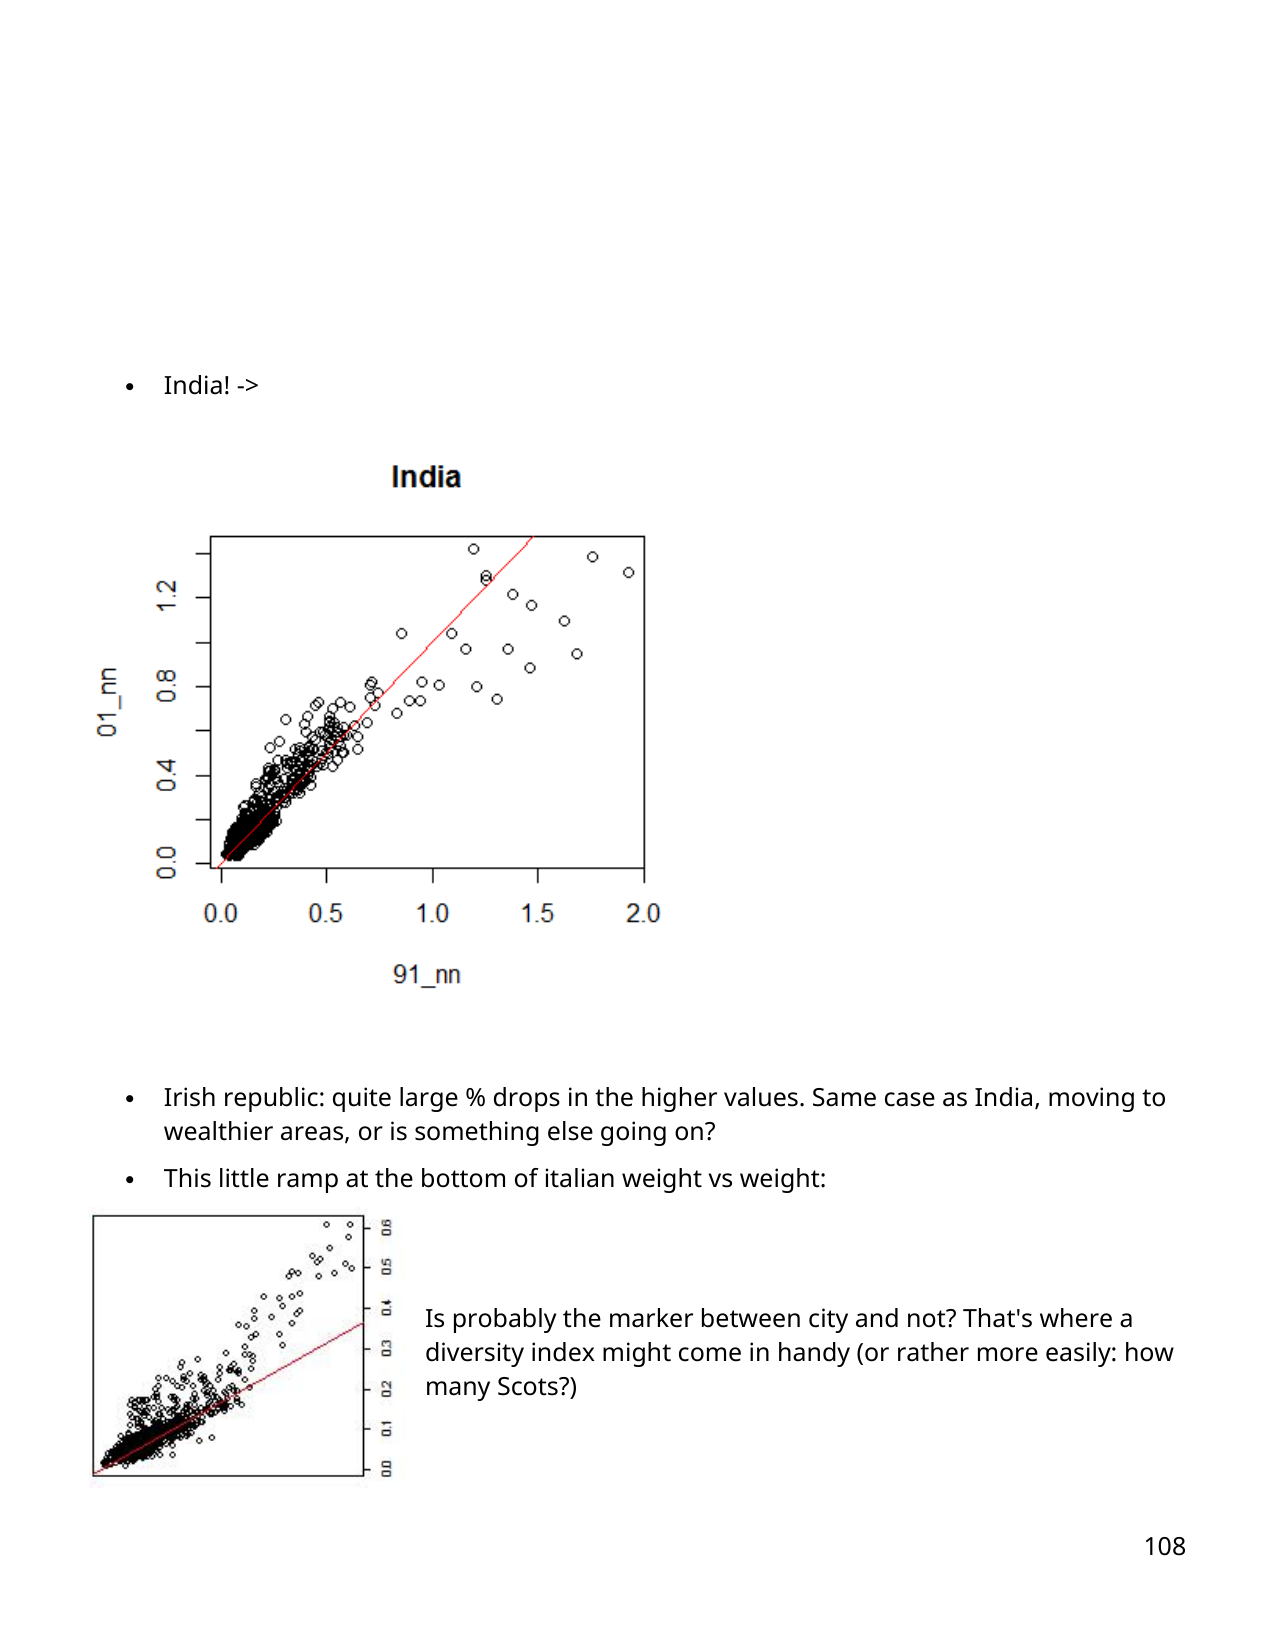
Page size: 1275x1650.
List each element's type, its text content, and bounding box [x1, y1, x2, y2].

text Is probably the marker between city and not? That's where a diversity index might come in handy (or rather more easily: how many Scots?) [407, 1300, 1186, 1402]
list This little ramp at the bottom of italian weight vs weight: [126, 1161, 1186, 1194]
list India! -> [126, 368, 1186, 402]
picture [88, 414, 708, 1021]
picture [88, 1207, 407, 1488]
list Irish republic: quite large % drops in the higher values. Same case as India, moving to wealthier areas, or is something else going on? [126, 1080, 1186, 1148]
